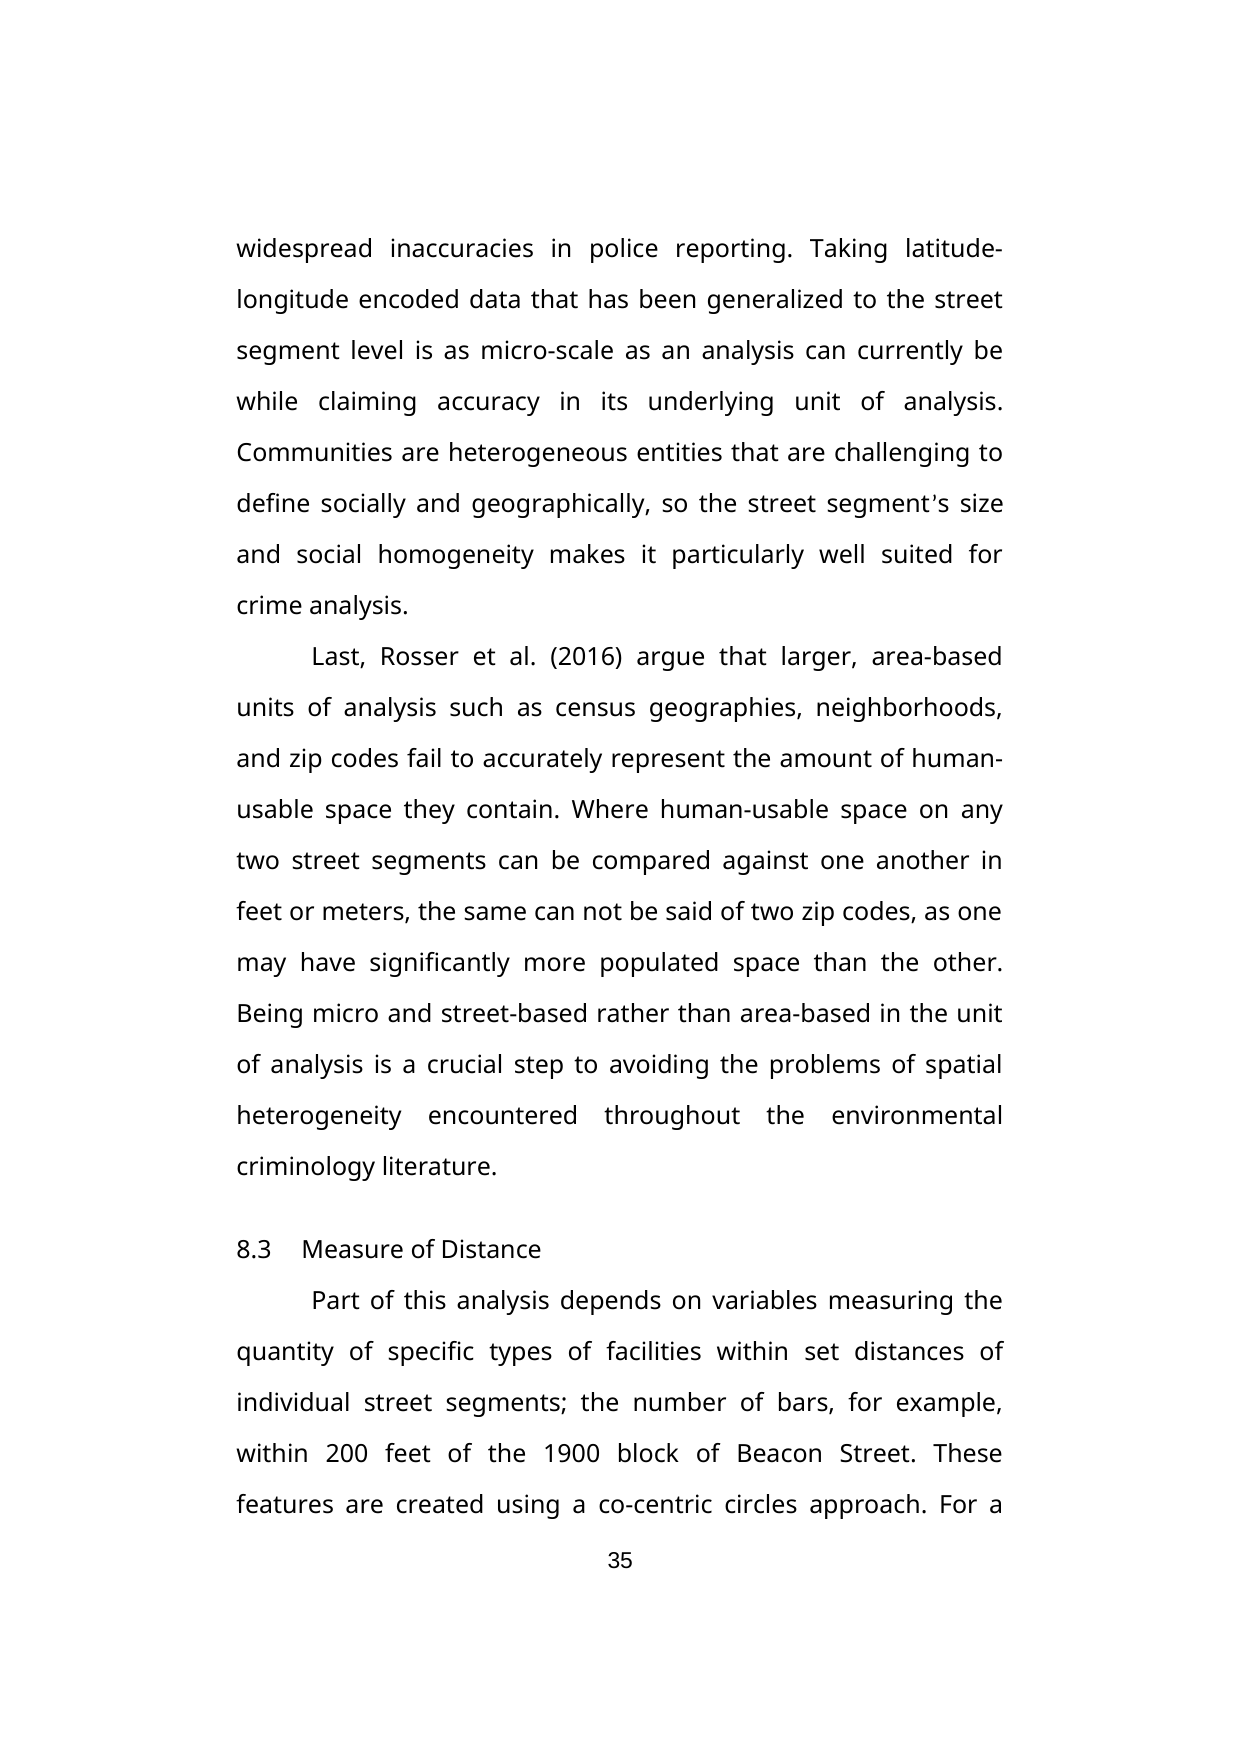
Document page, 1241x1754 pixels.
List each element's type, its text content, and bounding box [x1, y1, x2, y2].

text Last, Rosser et al. (2016) argue that larger, area-based units of analysis such as census geographies, neighborhoods, and zip codes fail to accurately represent the amount of human-usable space they contain. Where human-usable space on any two street segments can be compared against one another in feet or meters, the same can not be said of two zip codes, as one may have significantly more populated space than the other. Being micro and street-based rather than area-based in the unit of analysis is a crucial step to avoiding the problems of spatial heterogeneity encountered throughout the environmental criminology literature. [236, 639, 1004, 1183]
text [236, 1283, 1004, 1521]
subtitle Measure of Distance [236, 1231, 1004, 1265]
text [236, 230, 1004, 622]
